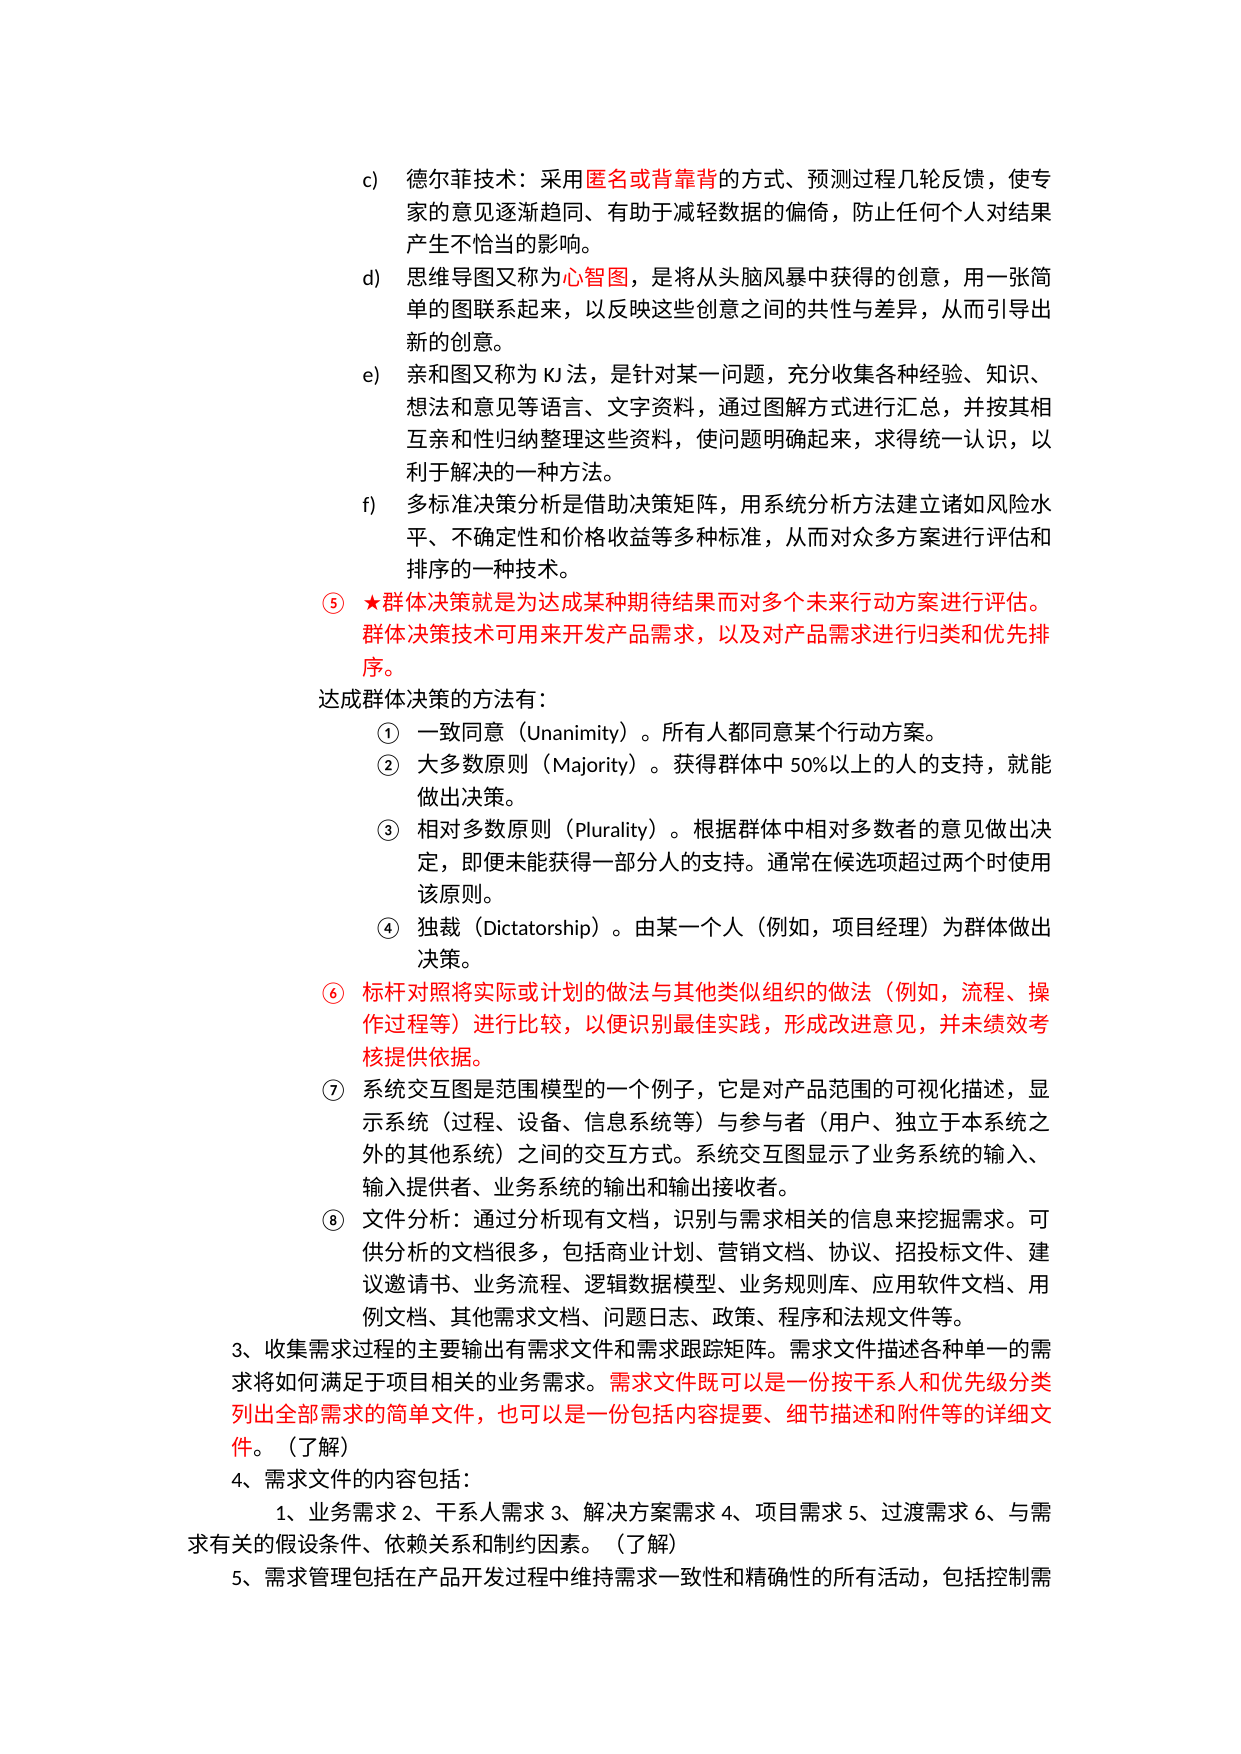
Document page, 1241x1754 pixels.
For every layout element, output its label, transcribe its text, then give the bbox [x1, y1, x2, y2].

list 多标准决策分析是借助决策矩阵，用系统分析方法建立诸如风险水平、不确定性和价格收益等多种标准，从而对众多方案进行评估和排序的一种技术。 [362, 487, 1053, 584]
text 3、收集需求过程的主要输出有需求文件和需求跟踪矩阵。需求文件描述各种单一的需求将如何满足于项目相关的业务需求。需求文件既可以是一份按干系人和优先级分类列出全部需求的简单文件，也可以是一份包括内容提要、细节描述和附件等的详细文件。（了解） [231, 1332, 1053, 1462]
list ★群体决策就是为达成某种期待结果而对多个未来行动方案进行评估。群体决策技术可用来开发产品需求，以及对产品需求进行归类和优先排序。 [319, 584, 1053, 682]
list 亲和图又称为KJ法，是针对某一问题，充分收集各种经验、知识、想法和意见等语言、文字资料，通过图解方式进行汇总，并按其相互亲和性归纳整理这些资料，使问题明确起来，求得统一认识，以利于解决的一种方法。 [362, 357, 1053, 487]
list 独裁（Dictatorship）。由某一个人（例如，项目经理）为群体做出决策。 [373, 909, 1053, 974]
list 一致同意（Unanimity）。所有人都同意某个行动方案。 [373, 714, 1053, 747]
text 4、需求文件的内容包括： [187, 1462, 1053, 1494]
list 文件分析：通过分析现有文档，识别与需求相关的信息来挖掘需求。可供分析的文档很多，包括商业计划、营销文档、协议、招投标文件、建议邀请书、业务流程、逻辑数据模型、业务规则库、应用软件文档、用例文档、其他需求文档、问题日志、政策、程序和法规文件等。 [319, 1202, 1053, 1332]
list 大多数原则（Majority）。获得群体中50%以上的人的支持，就能做出决策。 [373, 747, 1053, 812]
list 系统交互图是范围模型的一个例子，它是对产品范围的可视化描述，显示系统（过程、设备、信息系统等）与参与者（用户、独立于本系统之外的其他系统）之间的交互方式。系统交互图显示了业务系统的输入、输入提供者、业务系统的输出和输出接收者。 [319, 1072, 1053, 1202]
list 标杆对照将实际或计划的做法与其他类似组织的做法（例如，流程、操作过程等）进行比较，以便识别最佳实践，形成改进意见，并未绩效考核提供依据。 [319, 974, 1053, 1072]
list 相对多数原则（Plurality）。根据群体中相对多数者的意见做出决定，即便未能获得一部分人的支持。通常在候选项超过两个时使用该原则。 [373, 812, 1053, 909]
list 德尔菲技术：采用匿名或背靠背的方式、预测过程几轮反馈，使专家的意见逐渐趋同、有助于减轻数据的偏倚，防止任何个人对结果产生不恰当的影响。 [362, 162, 1053, 259]
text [187, 1559, 1053, 1592]
text 1、业务需求2、干系人需求3、解决方案需求4、项目需求5、过渡需求6、与需求有关的假设条件、依赖关系和制约因素。（了解） [187, 1494, 1053, 1559]
text 达成群体决策的方法有： [319, 682, 1053, 714]
list 思维导图又称为心智图，是将从头脑风暴中获得的创意，用一张简单的图联系起来，以反映这些创意之间的共性与差异，从而引导出新的创意。 [362, 259, 1053, 357]
